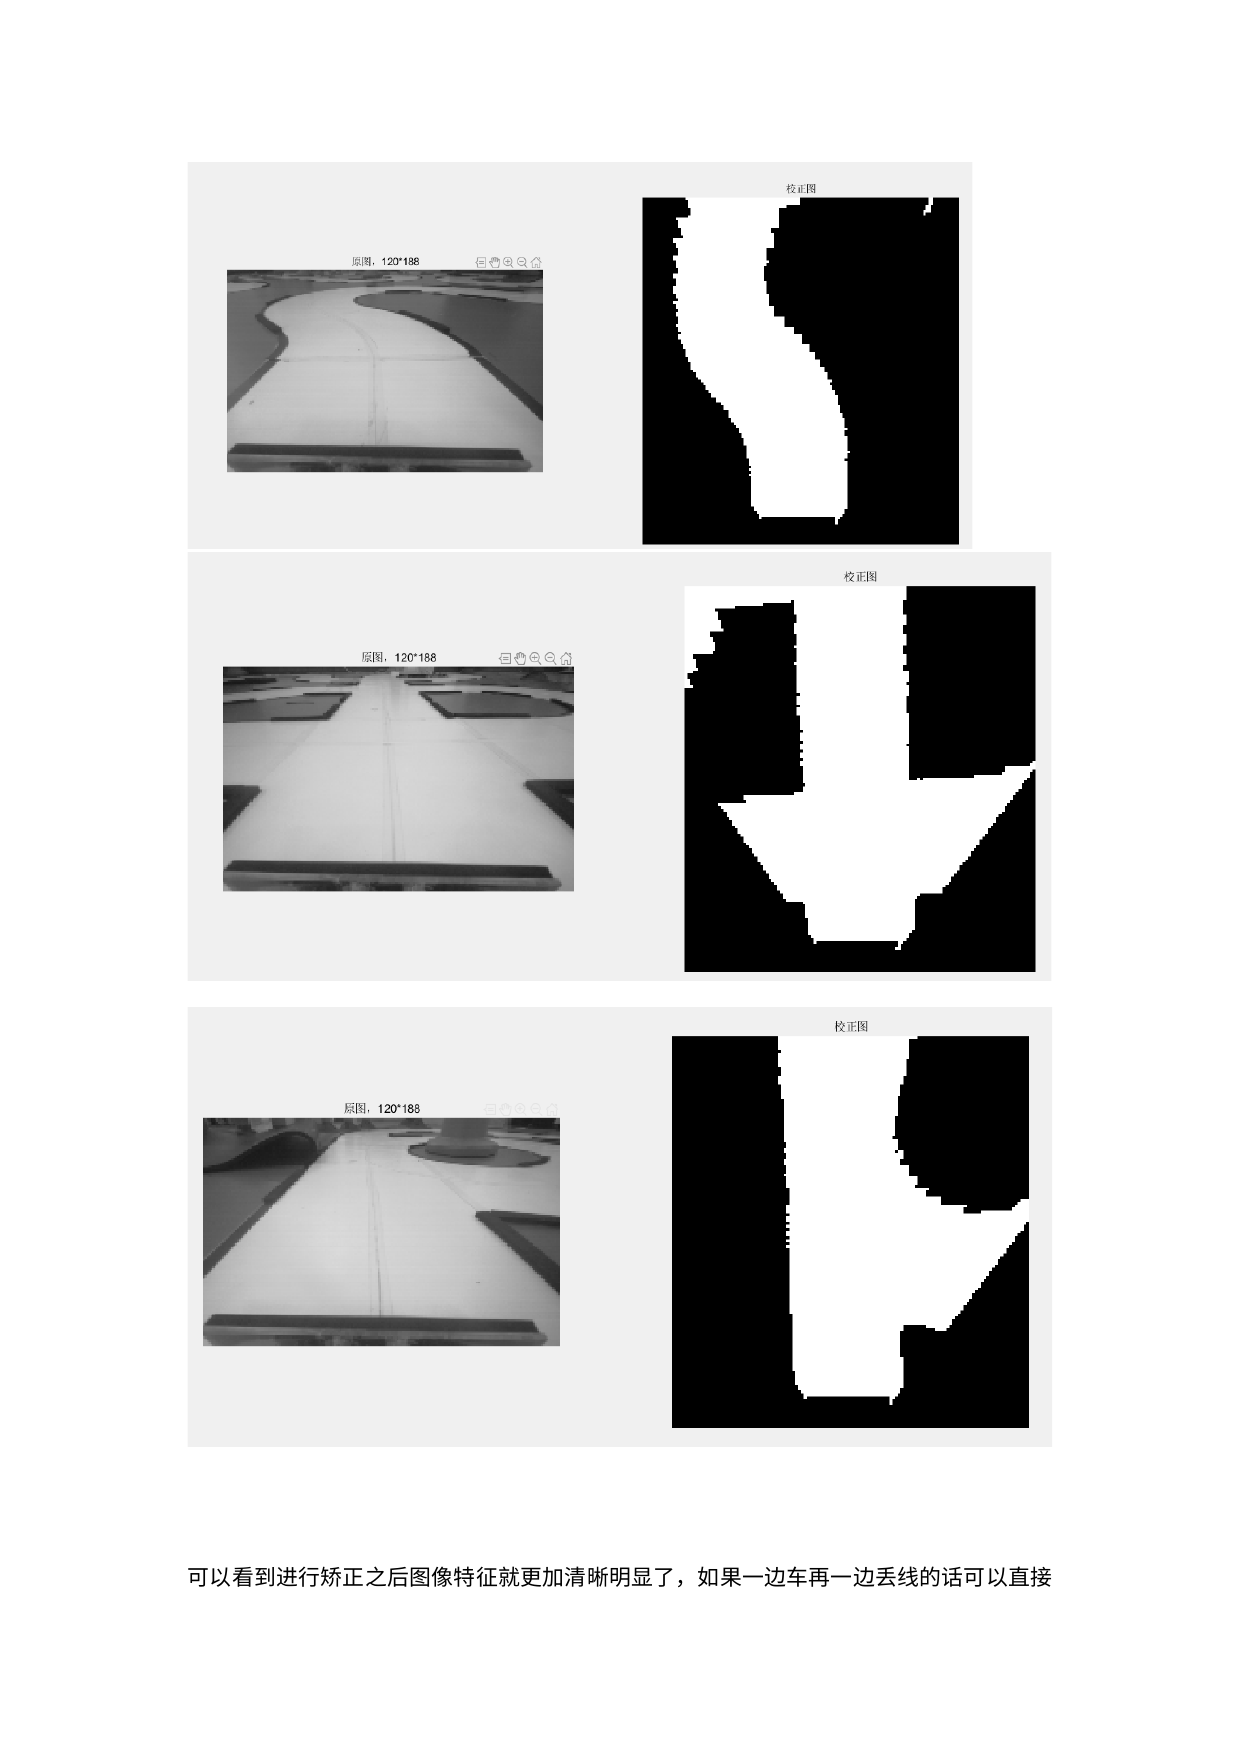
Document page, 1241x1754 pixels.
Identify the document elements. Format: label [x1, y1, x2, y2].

picture [187, 1007, 1053, 1447]
picture [187, 552, 1052, 981]
picture [187, 162, 973, 549]
text [187, 1559, 1053, 1592]
